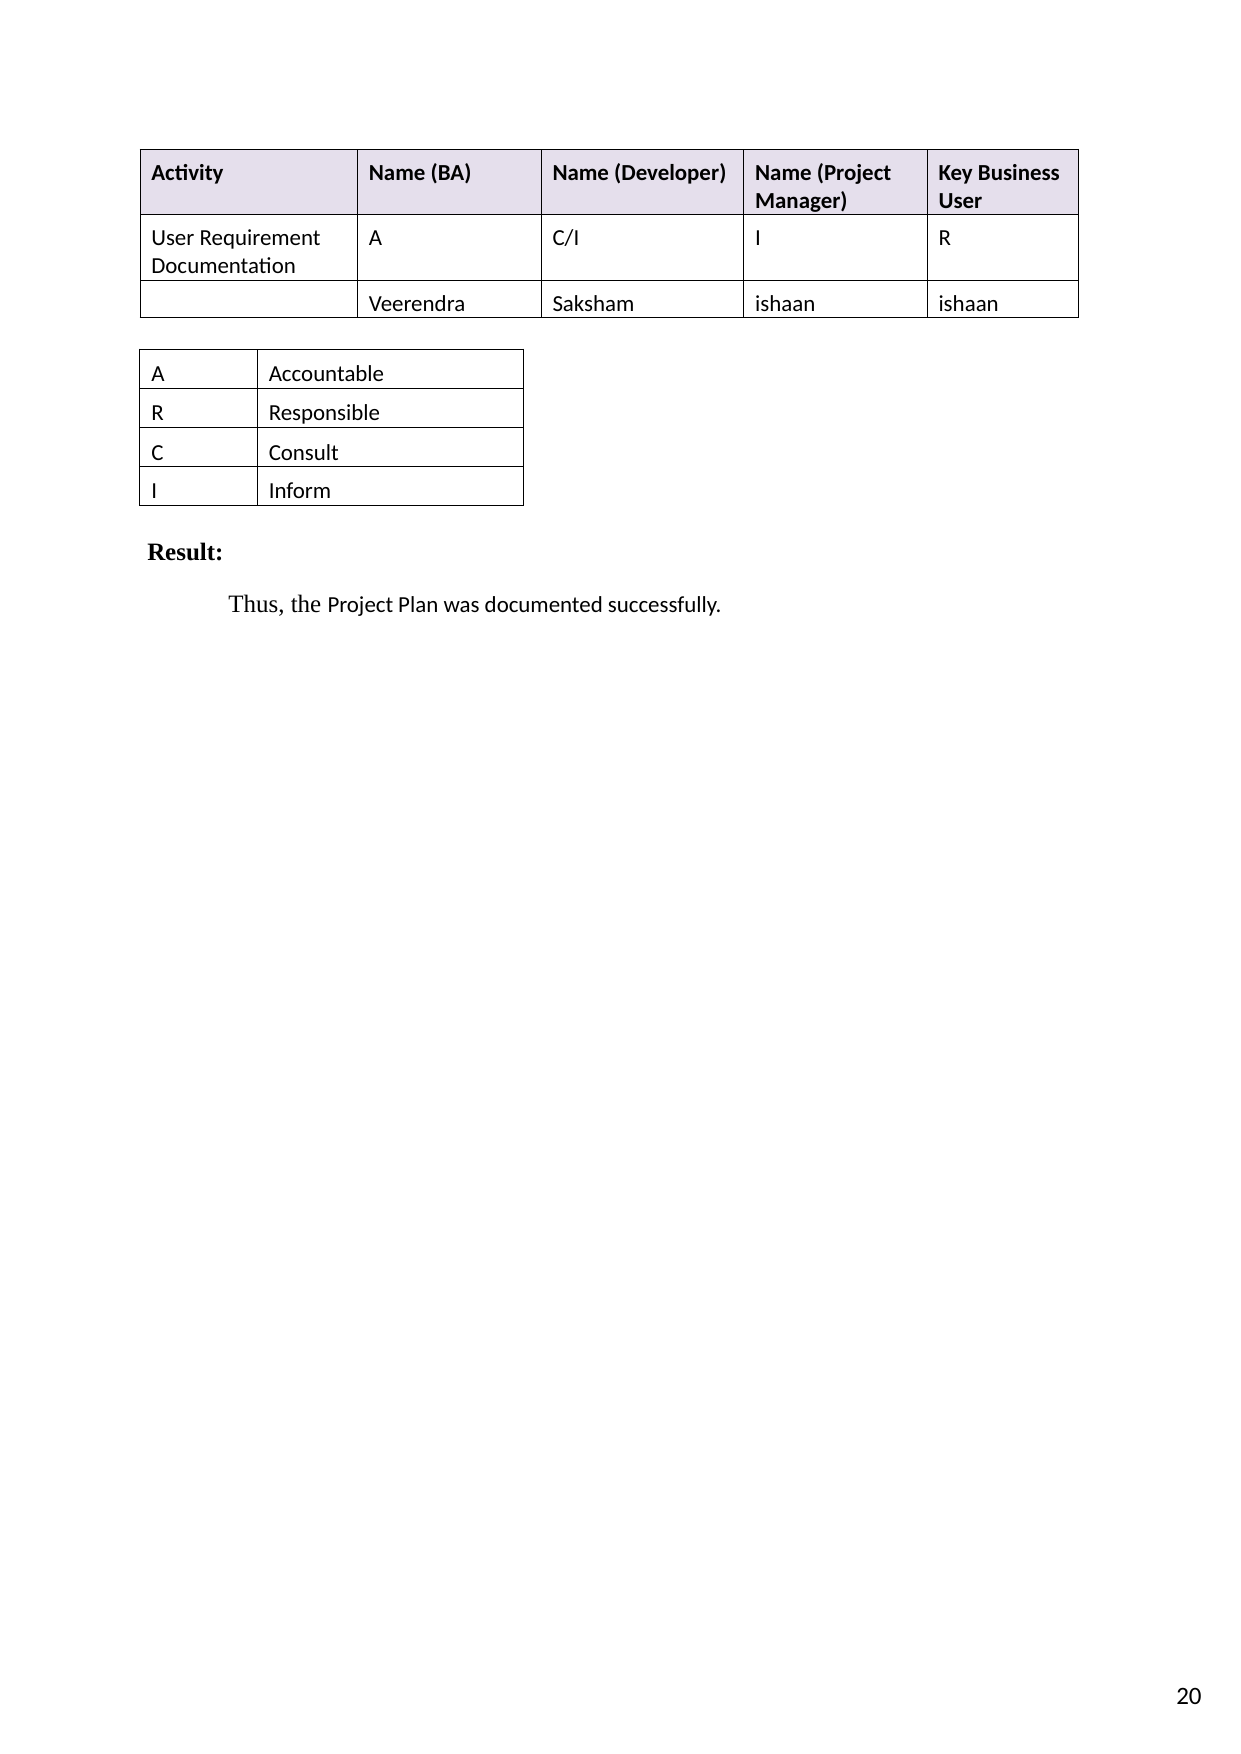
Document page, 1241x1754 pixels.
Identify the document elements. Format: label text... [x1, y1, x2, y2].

table_cell Name (BA) [358, 150, 541, 214]
text Thus, the Project Plan was documented successfully. [148, 589, 722, 618]
table_cell C [140, 428, 257, 466]
table_cell Activity [141, 150, 357, 214]
table_header Accountable [258, 350, 523, 387]
table_cell I [744, 215, 927, 280]
text Result: [147, 537, 1090, 566]
table_cell User Requirement Documentation [141, 215, 357, 280]
table_cell Veerendra [358, 281, 541, 317]
table_cell Name (Developer) [542, 150, 743, 214]
table_cell C/I [542, 215, 743, 280]
table_cell R [140, 389, 257, 427]
table_cell Consult [258, 428, 523, 466]
table_cell I [140, 467, 257, 505]
table_cell Inform [258, 467, 523, 505]
table_cell [141, 281, 357, 317]
table_cell Saksham [542, 281, 743, 317]
table_cell ishaan [928, 281, 1078, 317]
table_cell A [358, 215, 541, 280]
table_cell R [928, 215, 1078, 280]
table_cell Key Business User [928, 150, 1078, 214]
table_header A [140, 350, 257, 387]
table_cell Name (Project Manager) [744, 150, 927, 214]
table_cell ishaan [744, 281, 927, 317]
table_cell Responsible [258, 389, 523, 427]
